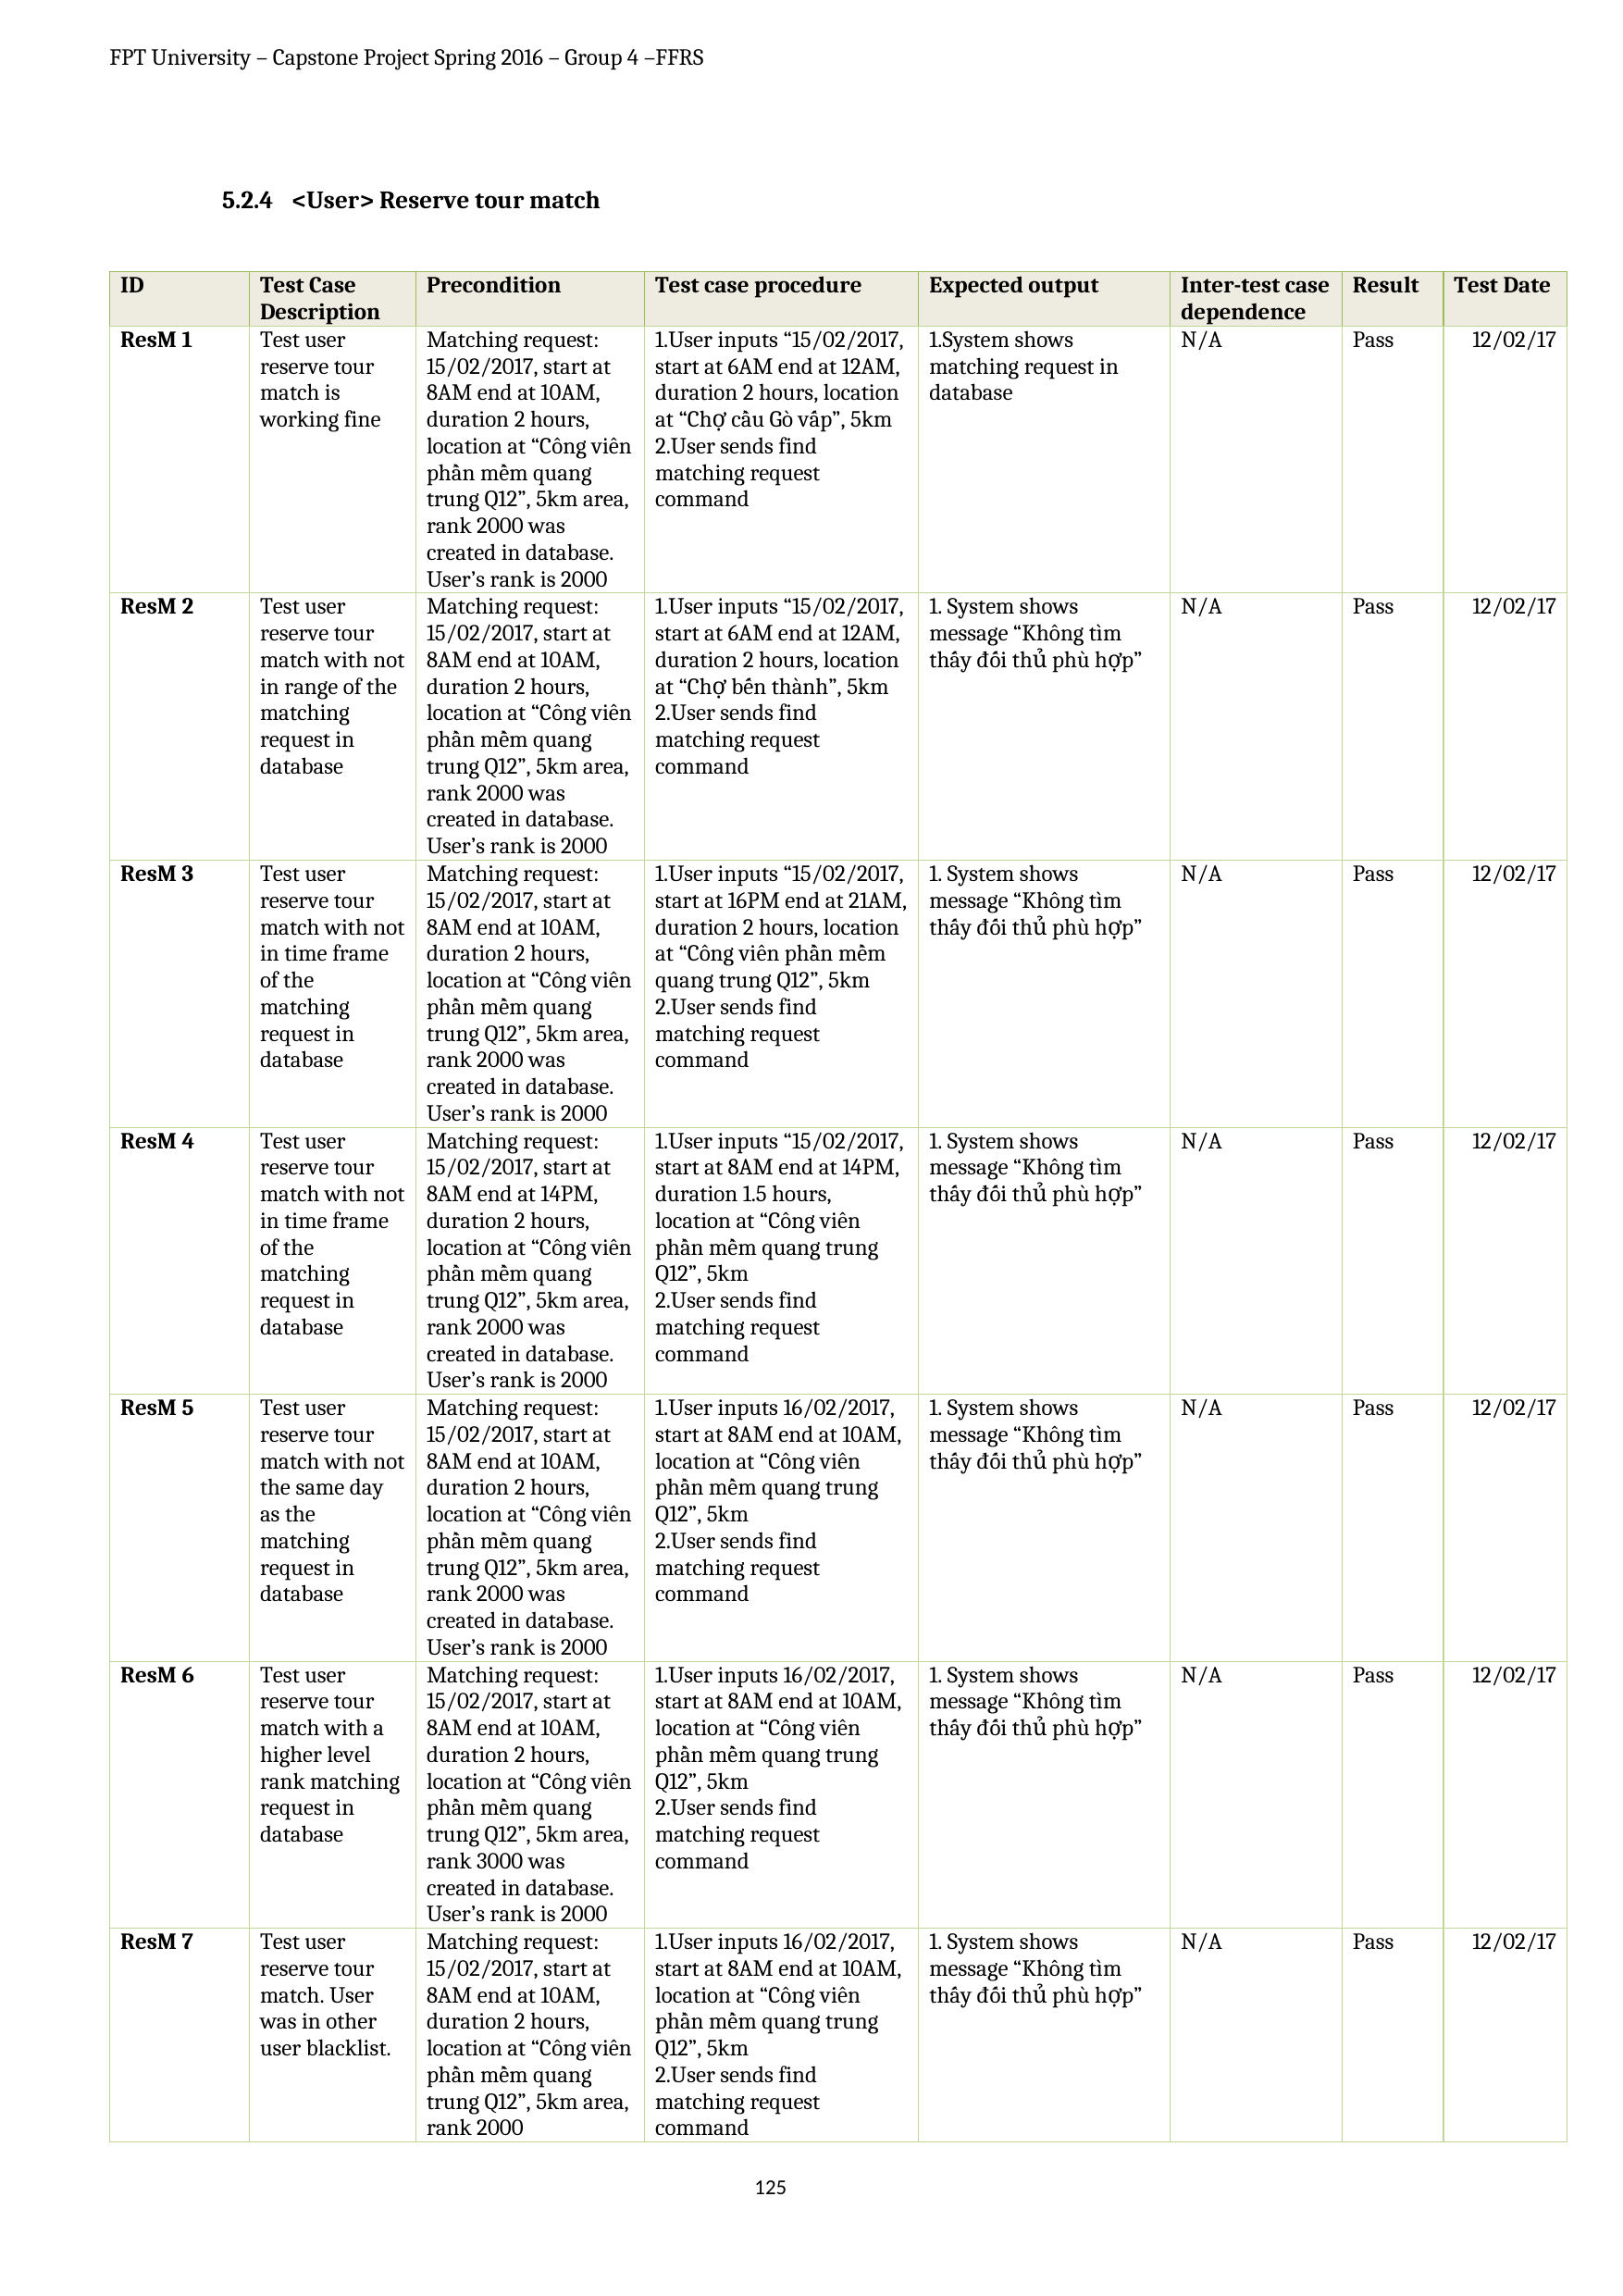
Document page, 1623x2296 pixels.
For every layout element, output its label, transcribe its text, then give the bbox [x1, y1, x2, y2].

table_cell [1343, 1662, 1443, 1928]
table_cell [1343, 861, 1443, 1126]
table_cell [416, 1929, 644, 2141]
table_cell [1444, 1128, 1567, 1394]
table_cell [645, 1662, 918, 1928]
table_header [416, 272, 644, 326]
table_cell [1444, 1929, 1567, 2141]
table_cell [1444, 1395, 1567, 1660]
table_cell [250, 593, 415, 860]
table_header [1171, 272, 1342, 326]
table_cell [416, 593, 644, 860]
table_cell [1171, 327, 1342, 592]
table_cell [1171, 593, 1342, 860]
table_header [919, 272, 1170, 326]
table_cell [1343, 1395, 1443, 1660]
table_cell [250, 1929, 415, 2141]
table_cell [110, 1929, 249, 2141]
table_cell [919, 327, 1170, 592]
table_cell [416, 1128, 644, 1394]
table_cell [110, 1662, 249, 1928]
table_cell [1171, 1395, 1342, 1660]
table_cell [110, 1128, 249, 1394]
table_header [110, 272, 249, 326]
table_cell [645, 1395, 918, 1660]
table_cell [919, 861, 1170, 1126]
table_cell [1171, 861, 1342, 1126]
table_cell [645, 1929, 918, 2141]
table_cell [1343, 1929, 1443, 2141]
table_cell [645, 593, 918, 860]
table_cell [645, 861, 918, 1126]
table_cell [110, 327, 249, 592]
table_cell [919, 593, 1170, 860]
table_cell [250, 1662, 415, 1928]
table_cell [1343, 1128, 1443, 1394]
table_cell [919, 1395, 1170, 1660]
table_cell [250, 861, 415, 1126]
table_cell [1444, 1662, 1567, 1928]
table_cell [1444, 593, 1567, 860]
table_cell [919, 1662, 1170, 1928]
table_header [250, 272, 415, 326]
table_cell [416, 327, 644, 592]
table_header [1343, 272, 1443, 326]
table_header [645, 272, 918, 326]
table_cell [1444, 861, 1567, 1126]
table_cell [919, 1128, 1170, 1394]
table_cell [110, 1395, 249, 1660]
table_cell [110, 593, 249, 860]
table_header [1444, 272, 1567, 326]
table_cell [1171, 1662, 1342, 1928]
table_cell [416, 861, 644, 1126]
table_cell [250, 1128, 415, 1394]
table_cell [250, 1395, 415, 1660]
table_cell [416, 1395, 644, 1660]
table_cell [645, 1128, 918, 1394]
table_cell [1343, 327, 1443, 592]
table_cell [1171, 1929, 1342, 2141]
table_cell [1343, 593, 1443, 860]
subtitle <User> Reserve tour match [222, 186, 1431, 215]
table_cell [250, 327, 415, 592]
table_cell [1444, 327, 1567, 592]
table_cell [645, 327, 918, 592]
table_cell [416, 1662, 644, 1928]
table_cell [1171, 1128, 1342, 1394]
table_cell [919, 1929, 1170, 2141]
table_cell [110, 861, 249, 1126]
